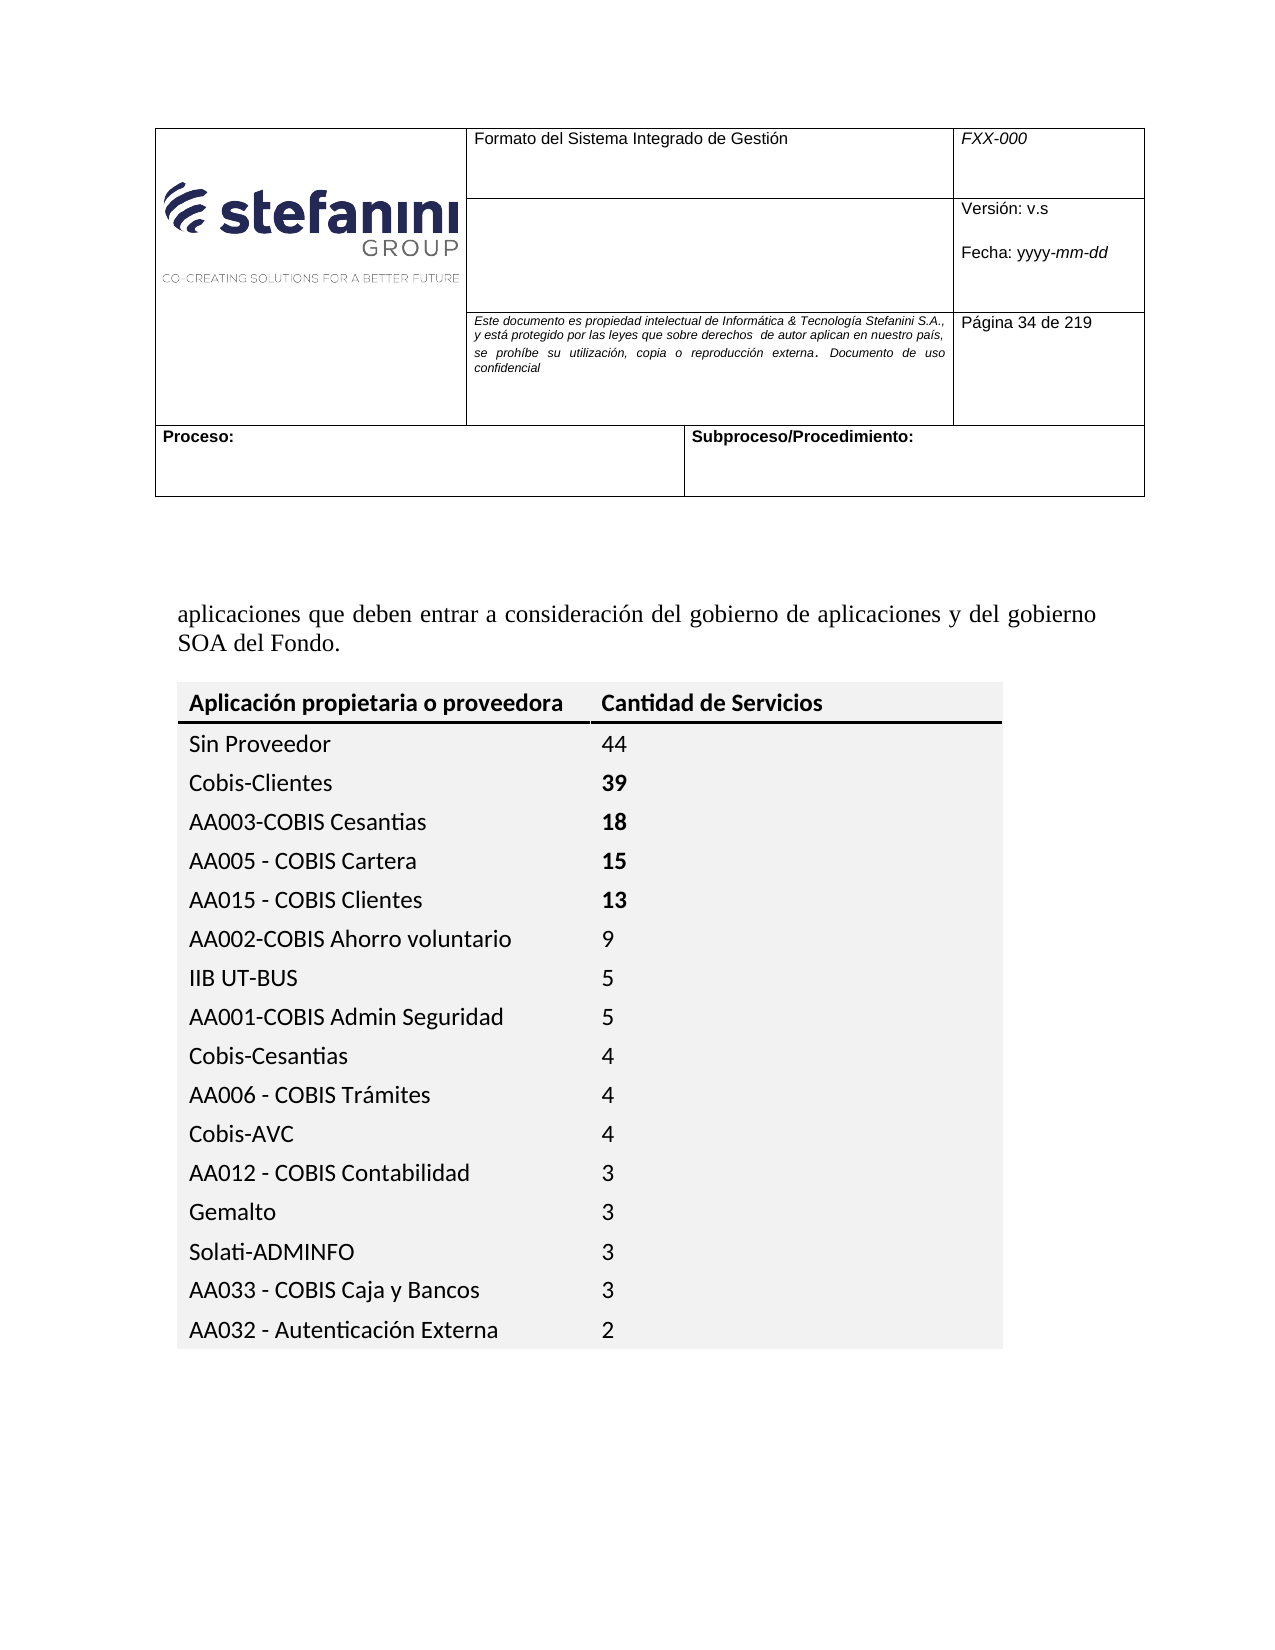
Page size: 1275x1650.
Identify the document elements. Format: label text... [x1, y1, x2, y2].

table_cell 2 [591, 1310, 1002, 1348]
table_cell IIB UT-BUS [178, 959, 590, 996]
table_cell 3 [591, 1232, 1002, 1270]
table_cell 9 [591, 919, 1002, 957]
table_cell 4 [591, 1037, 1002, 1074]
table_cell AA006 - COBIS Trámites [178, 1076, 590, 1114]
table_cell AA003-COBIS Cesantias [178, 802, 590, 840]
table_cell AA001-COBIS Admin Seguridad [178, 998, 590, 1036]
table_cell AA005 - COBIS Cartera [178, 841, 590, 879]
table_cell 13 [591, 880, 1002, 918]
table_cell Solati-ADMINFO [178, 1232, 590, 1270]
table_cell Gemalto [178, 1193, 590, 1231]
table_header Cantidad de Servicios [591, 683, 1002, 721]
table_header Aplicación propietaria o proveedora [178, 683, 590, 721]
picture [162, 182, 460, 286]
table_cell 5 [591, 959, 1002, 996]
text Las aplicaciones proveedoras de servicios SOA más significativas, según la cantidad de servicios provistos, son las primeras cinco (5) de la lista siguiente, y son también las aplicaciones que deben entrar a consideración del gobierno de aplicaciones y del gobierno SOA del Fondo. [177, 599, 1098, 657]
table_cell 4 [591, 1115, 1002, 1153]
table_cell 5 [591, 998, 1002, 1036]
table_cell AA015 - COBIS Clientes [178, 880, 590, 918]
table_cell AA033 - COBIS Caja y Bancos [178, 1271, 590, 1309]
table_cell AA012 - COBIS Contabilidad [178, 1154, 590, 1192]
table_cell 44 [591, 724, 1002, 762]
table_cell 3 [591, 1154, 1002, 1192]
table_cell 3 [591, 1271, 1002, 1309]
table_cell AA032 - Autenticación Externa [178, 1310, 590, 1348]
table_cell Cobis-Cesantias [178, 1037, 590, 1074]
table_cell 15 [591, 841, 1002, 879]
table_cell 39 [591, 763, 1002, 801]
table_cell AA002-COBIS Ahorro voluntario [178, 919, 590, 957]
table_cell 4 [591, 1076, 1002, 1114]
table_cell Sin Proveedor [178, 724, 590, 762]
table_cell 3 [591, 1193, 1002, 1231]
table_cell Cobis-AVC [178, 1115, 590, 1153]
table_cell Cobis-Clientes [178, 763, 590, 801]
table_cell 18 [591, 802, 1002, 840]
